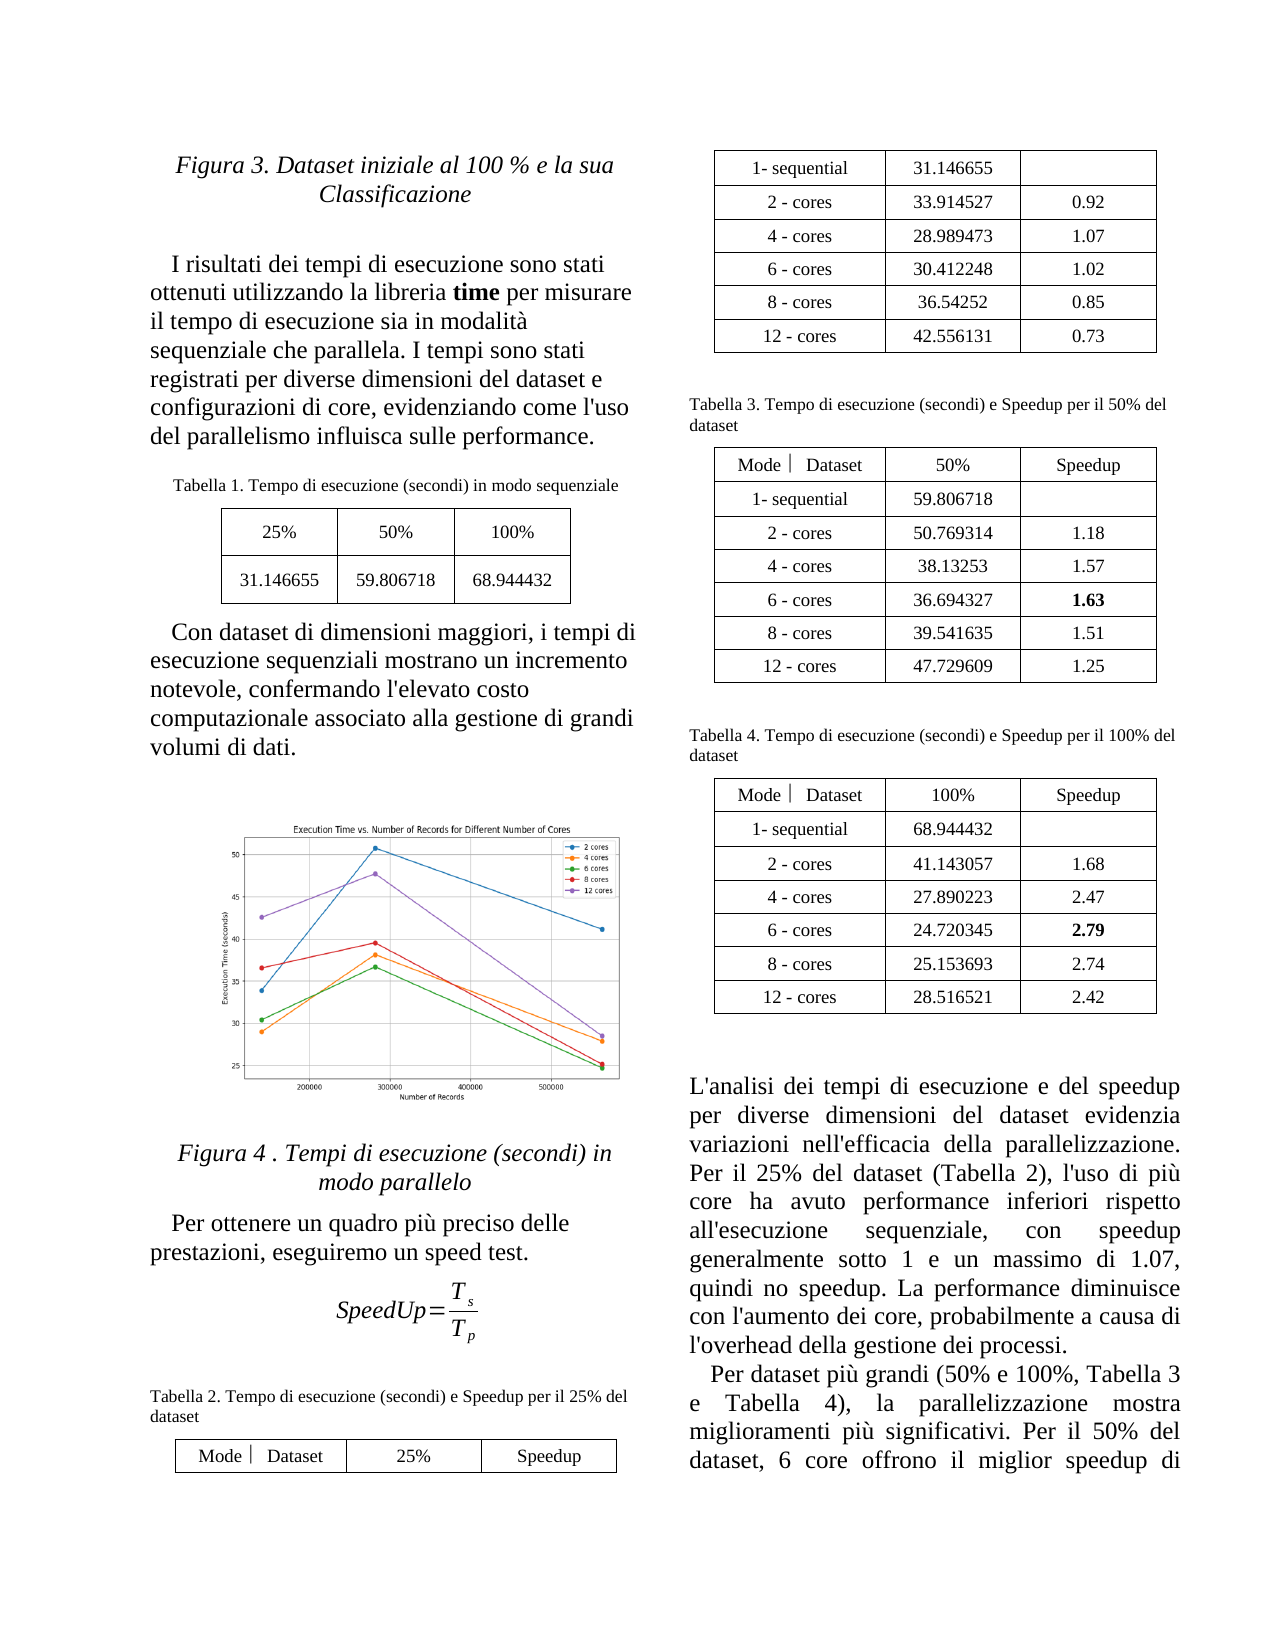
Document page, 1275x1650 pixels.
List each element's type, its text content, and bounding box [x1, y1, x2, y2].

table_cell [1021, 151, 1156, 185]
table_cell 36.54252 [886, 286, 1020, 318]
table_cell 33.914527 [886, 186, 1020, 218]
table_cell 31.146655 [222, 556, 337, 603]
table_header Mode ÷ Dataset [715, 779, 885, 811]
table_cell 4 - cores [715, 550, 885, 582]
table_cell 6 - cores [715, 914, 885, 946]
table_cell 0.73 [1021, 320, 1156, 352]
table_cell 41.143057 [886, 847, 1020, 879]
text Tabella 2. Tempo di esecuzione (secondi) e Speedup per il 25% del dataset [150, 1386, 642, 1426]
table_cell [1021, 482, 1156, 516]
table_cell 0.85 [1021, 286, 1156, 318]
table_cell 2 - cores [715, 517, 885, 549]
table_cell 24.720345 [886, 914, 1020, 946]
table_cell 1.51 [1021, 617, 1156, 649]
table_cell 39.541635 [886, 617, 1020, 649]
table_cell 50.769314 [886, 517, 1020, 549]
table_cell 4 - cores [715, 220, 885, 252]
table_cell 6 - cores [715, 583, 885, 616]
table_cell 28.516521 [886, 981, 1020, 1013]
table_cell 1- sequential [715, 151, 885, 185]
table_cell 1- sequential [715, 482, 885, 516]
table_header 100% [886, 779, 1020, 811]
table_cell 4 - cores [715, 881, 885, 913]
table_cell 12 - cores [715, 650, 885, 682]
table_cell 27.890223 [886, 881, 1020, 913]
text Tabella 1. Tempo di esecuzione (secondi) in modo sequenziale [150, 475, 642, 495]
text Figura 3. Dataset iniziale al 100 % e la sua Classificazione [150, 150, 642, 207]
text Per ottenere un quadro più preciso delle prestazioni, eseguiremo un speed test. [150, 1208, 642, 1266]
text I risultati dei tempi di esecuzione sono stati ottenuti utilizzando la libreria time per misurare il tempo di esecuzione sia in modalità sequenziale che parallela. I tempi sono stati registrati per diverse dimensioni del dataset e configurazioni di core, evidenziando come l'uso del parallelismo influisca sulle performance. [150, 249, 642, 450]
table_cell 2.74 [1021, 947, 1156, 979]
table_cell 1.02 [1021, 253, 1156, 285]
table_cell 1- sequential [715, 812, 885, 846]
table_cell [1021, 812, 1156, 846]
table_cell 1.18 [1021, 517, 1156, 549]
table_cell 1.63 [1021, 583, 1156, 616]
table_cell 42.556131 [886, 320, 1020, 352]
table_cell 8 - cores [715, 617, 885, 649]
table_header Mode ÷ Dataset [176, 1440, 346, 1472]
table_cell 38.13253 [886, 550, 1020, 582]
table_cell 6 - cores [715, 253, 885, 285]
table_cell 59.806718 [338, 556, 454, 603]
table_cell 2 - cores [715, 847, 885, 879]
table_header Mode ÷ Dataset [715, 448, 885, 481]
table_cell 68.944432 [886, 812, 1020, 846]
table_header 25% [347, 1440, 481, 1472]
table_cell 1.57 [1021, 550, 1156, 582]
table_cell 12 - cores [715, 320, 885, 352]
table_cell 25.153693 [886, 947, 1020, 979]
table_cell 2.42 [1021, 981, 1156, 1013]
table_header 100% [455, 509, 570, 555]
text Tabella 3. Tempo di esecuzione (secondi) e Speedup per il 50% del dataset [689, 394, 1181, 435]
table_header 25% [222, 509, 337, 555]
picture [185, 800, 665, 1112]
table_cell 8 - cores [715, 947, 885, 979]
table_cell 68.944432 [455, 556, 570, 603]
table_cell 28.989473 [886, 220, 1020, 252]
table_cell 59.806718 [886, 482, 1020, 516]
table_cell 31.146655 [886, 151, 1020, 185]
table_header Speedup [1021, 779, 1156, 811]
text Tabella 4. Tempo di esecuzione (secondi) e Speedup per il 100% del dataset [689, 724, 1181, 765]
table_header 50% [886, 448, 1020, 481]
table_cell 0.92 [1021, 186, 1156, 218]
table_header 50% [338, 509, 454, 555]
table_cell 2.79 [1021, 914, 1156, 946]
table_cell 1.25 [1021, 650, 1156, 682]
table_cell 12 - cores [715, 981, 885, 1013]
table_header Speedup [482, 1440, 616, 1472]
text L'analisi dei tempi di esecuzione e del speedup per diverse dimensioni del dataset evidenzia variazioni nell'efficacia della parallelizzazione. Per il 25% del dataset (Tabella 2), l'uso di più core ha avuto performance inferiori rispetto all'esecuzione sequenziale, con speedup generalmente sotto 1 e un massimo di 1.07, quindi no speedup. La performance diminuisce con l'aumento dei core, probabilmente a causa di l'overhead della gestione dei processi. [689, 1071, 1181, 1359]
table_cell 30.412248 [886, 253, 1020, 285]
table_cell 36.694327 [886, 583, 1020, 616]
table_cell 2.47 [1021, 881, 1156, 913]
table_cell 8 - cores [715, 286, 885, 318]
table_header Speedup [1021, 448, 1156, 481]
table_cell 2 - cores [715, 186, 885, 218]
table_cell 47.729609 [886, 650, 1020, 682]
table_cell 1.07 [1021, 220, 1156, 252]
text Con dataset di dimensioni maggiori, i tempi di esecuzione sequenziali mostrano un incremento notevole, confermando l'elevato costo computazionale associato alla gestione di grandi volumi di dati. [150, 617, 642, 760]
table_cell 1.68 [1021, 847, 1156, 879]
